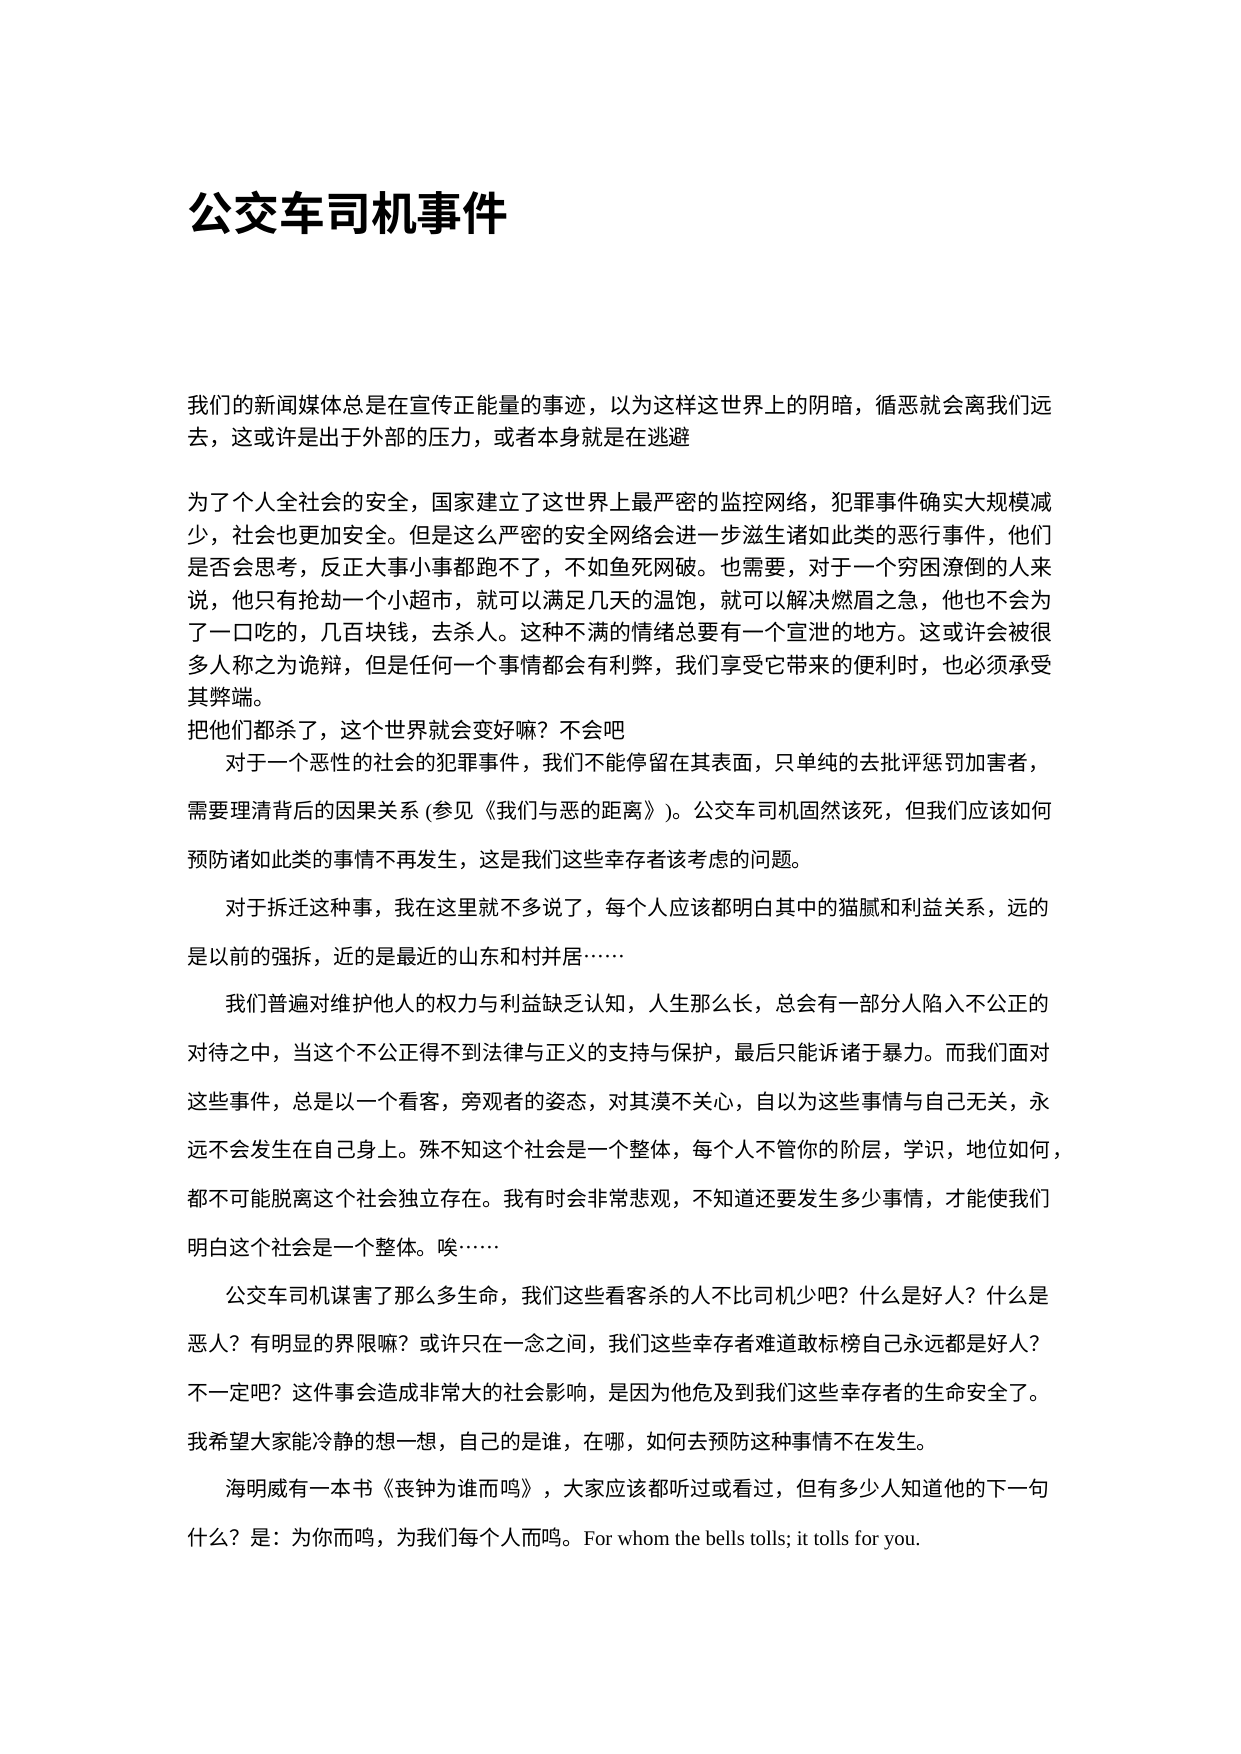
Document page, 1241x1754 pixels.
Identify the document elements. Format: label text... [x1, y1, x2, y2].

text 海明威有一本书《丧钟为谁而鸣》，大家应该都听过或看过，但有多少人知道他的下一句什么？是：为你而鸣，为我们每个人而鸣。For whom the bells tolls; it tolls for you. [187, 1472, 1053, 1553]
text 对于一个恶性的社会的犯罪事件，我们不能停留在其表面，只单纯的去批评惩罚加害者，需要理清背后的因果关系 (参见《我们与恶的距离》)。公交车司机固然该死，但我们应该如何预防诸如此类的事情不再发生，这是我们这些幸存者该考虑的问题。 [187, 745, 1053, 875]
text 把他们都杀了，这个世界就会变好嘛？不会吧 [187, 712, 1053, 745]
text 我们的新闻媒体总是在宣传正能量的事迹，以为这样这世界上的阴暗，循恶就会离我们远去，这或许是出于外部的压力，或者本身就是在逃避 [187, 387, 1053, 452]
text 为了个人全社会的安全，国家建立了这世界上最严密的监控网络，犯罪事件确实大规模减少，社会也更加安全。但是这么严密的安全网络会进一步滋生诸如此类的恶行事件，他们是否会思考，反正大事小事都跑不了，不如鱼死网破。也需要，对于一个穷困潦倒的人来说，他只有抢劫一个小超市，就可以满足几天的温饱，就可以解决燃眉之急，他也不会为了一口吃的，几百块钱，去杀人。这种不满的情绪总要有一个宣泄的地方。这或许会被很多人称之为诡辩，但是任何一个事情都会有利弊，我们享受它带来的便利时，也必须承受其弊端。 [187, 485, 1053, 712]
text 我们普遍对维护他人的权力与利益缺乏认知，人生那么长，总会有一部分人陷入不公正的对待之中，当这个不公正得不到法律与正义的支持与保护，最后只能诉诸于暴力。而我们面对这些事件，总是以一个看客，旁观者的姿态，对其漠不关心，自以为这些事情与自己无关，永远不会发生在自己身上。殊不知这个社会是一个整体，每个人不管你的阶层，学识，地位如何，都不可能脱离这个社会独立存在。我有时会非常悲观，不知道还要发生多少事情，才能使我们明白这个社会是一个整体。唉…… [187, 986, 1053, 1263]
text 公交车司机谋害了那么多生命，我们这些看客杀的人不比司机少吧？什么是好人？什么是恶人？有明显的界限嘛？或许只在一念之间，我们这些幸存者难道敢标榜自己永远都是好人？不一定吧？这件事会造成非常大的社会影响，是因为他危及到我们这些幸存者的生命安全了。我希望大家能冷静的想一想，自己的是谁，在哪，如何去预防这种事情不在发生。 [187, 1278, 1053, 1456]
subtitle 公交车司机事件 [187, 162, 1053, 259]
text 对于拆迁这种事，我在这里就不多说了，每个人应该都明白其中的猫腻和利益关系，远的是以前的强拆，近的是最近的山东和村并居…… [187, 890, 1053, 971]
